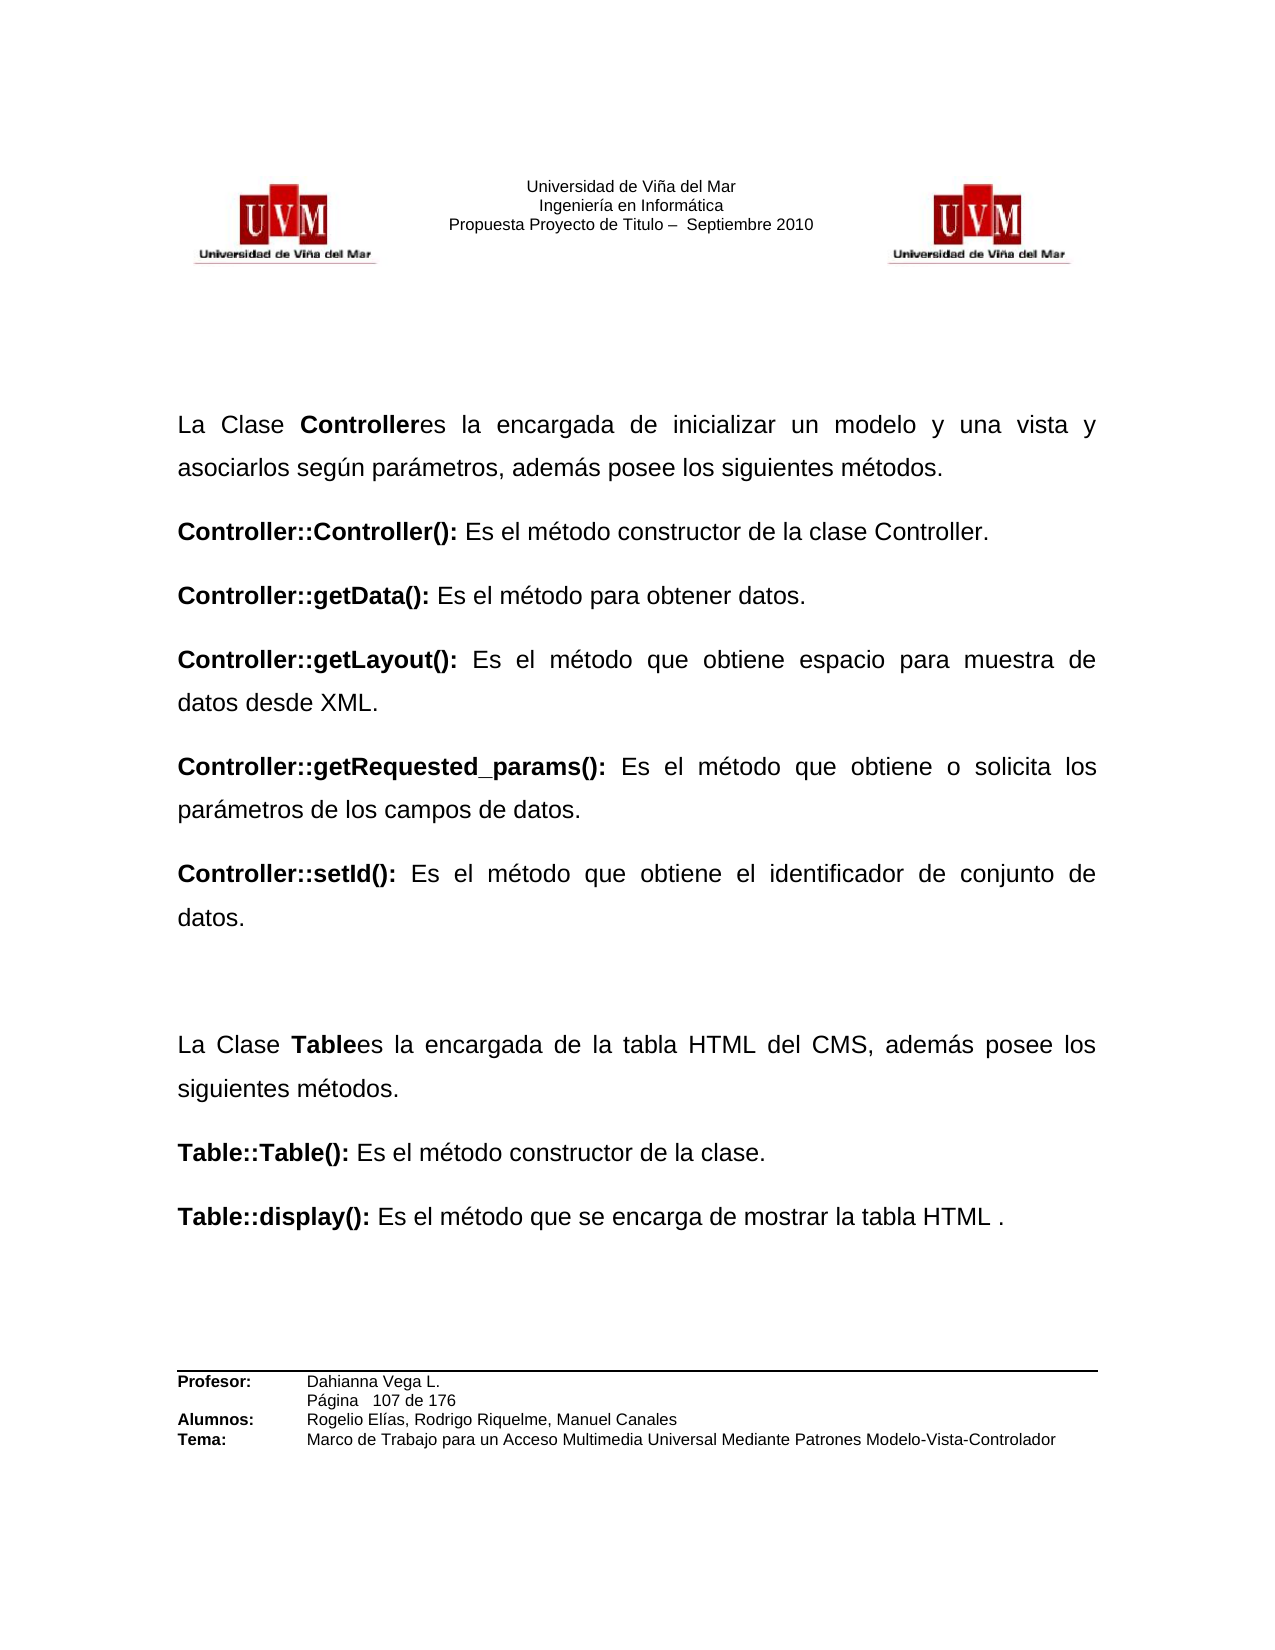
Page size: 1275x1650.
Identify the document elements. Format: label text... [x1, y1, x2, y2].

text La Clase Tablees la encargada de la tabla HTML del CMS, además posee los siguientes métodos. [177, 1031, 1098, 1102]
text Controller::Controller(): Es el método constructor de la clase Controller. [177, 517, 1098, 546]
text Table::Table(): Es el método constructor de la clase. [177, 1138, 1098, 1166]
text Controller::getData(): Es el método para obtener datos. [177, 581, 1098, 610]
picture [177, 176, 390, 267]
text La Clase Controlleres la encargada de inicializar un modelo y una vista y asociarlos según parámetros, además posee los siguientes métodos. [177, 410, 1098, 482]
text Table::display(): Es el método que se encarga de mostrar la tabla HTML . [177, 1202, 1098, 1230]
text Controller::getLayout(): Es el método que obtiene espacio para muestra de datos desde XML. [177, 645, 1098, 717]
text Controller::setId(): Es el método que obtiene el identificador de conjunto de datos. [177, 859, 1098, 931]
text Controller::getRequested_params(): Es el método que obtiene o solicita los parámetros de los campos de datos. [177, 752, 1098, 824]
picture [871, 176, 1084, 267]
